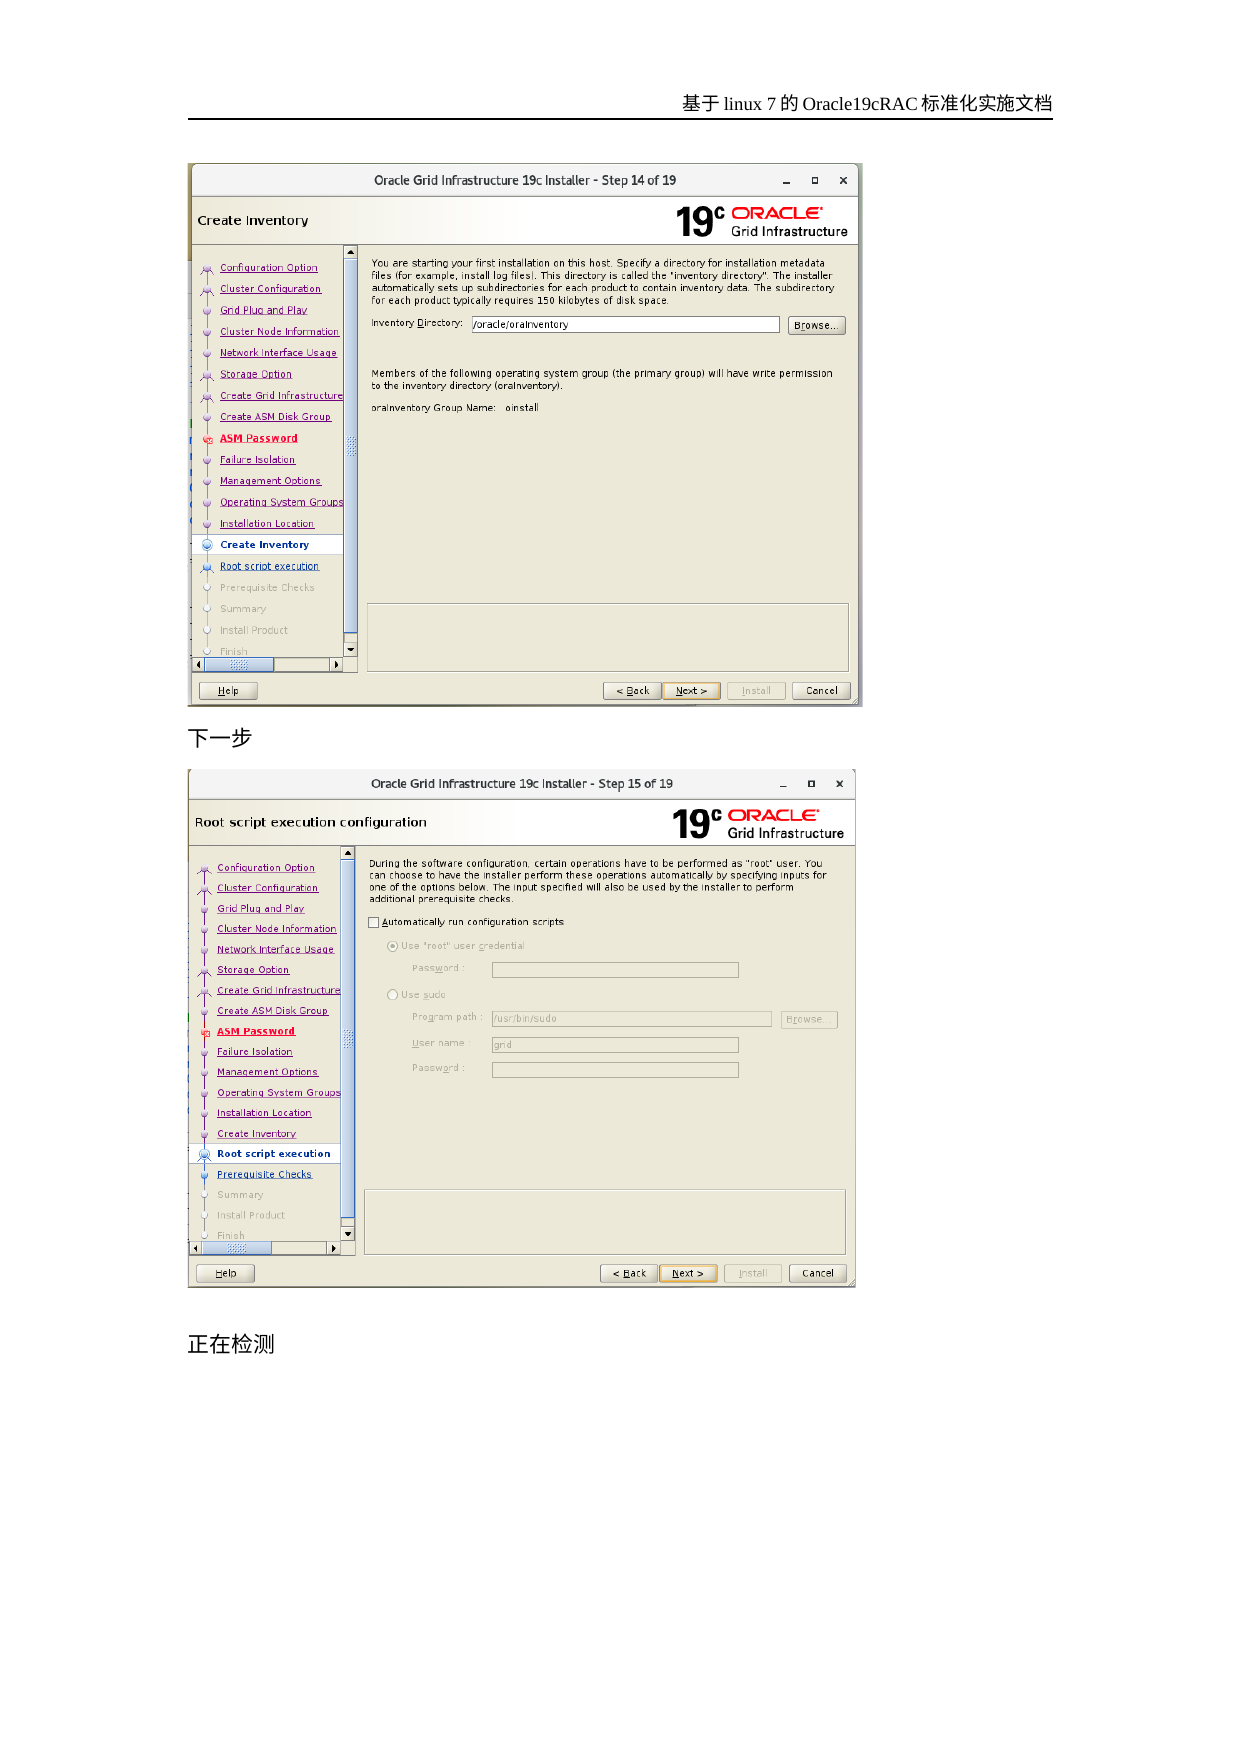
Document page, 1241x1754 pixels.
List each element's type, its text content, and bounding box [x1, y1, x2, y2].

text 正在检测 [187, 1326, 1053, 1359]
picture [187, 163, 863, 707]
text 下一步 [187, 720, 1053, 754]
picture [187, 769, 856, 1288]
